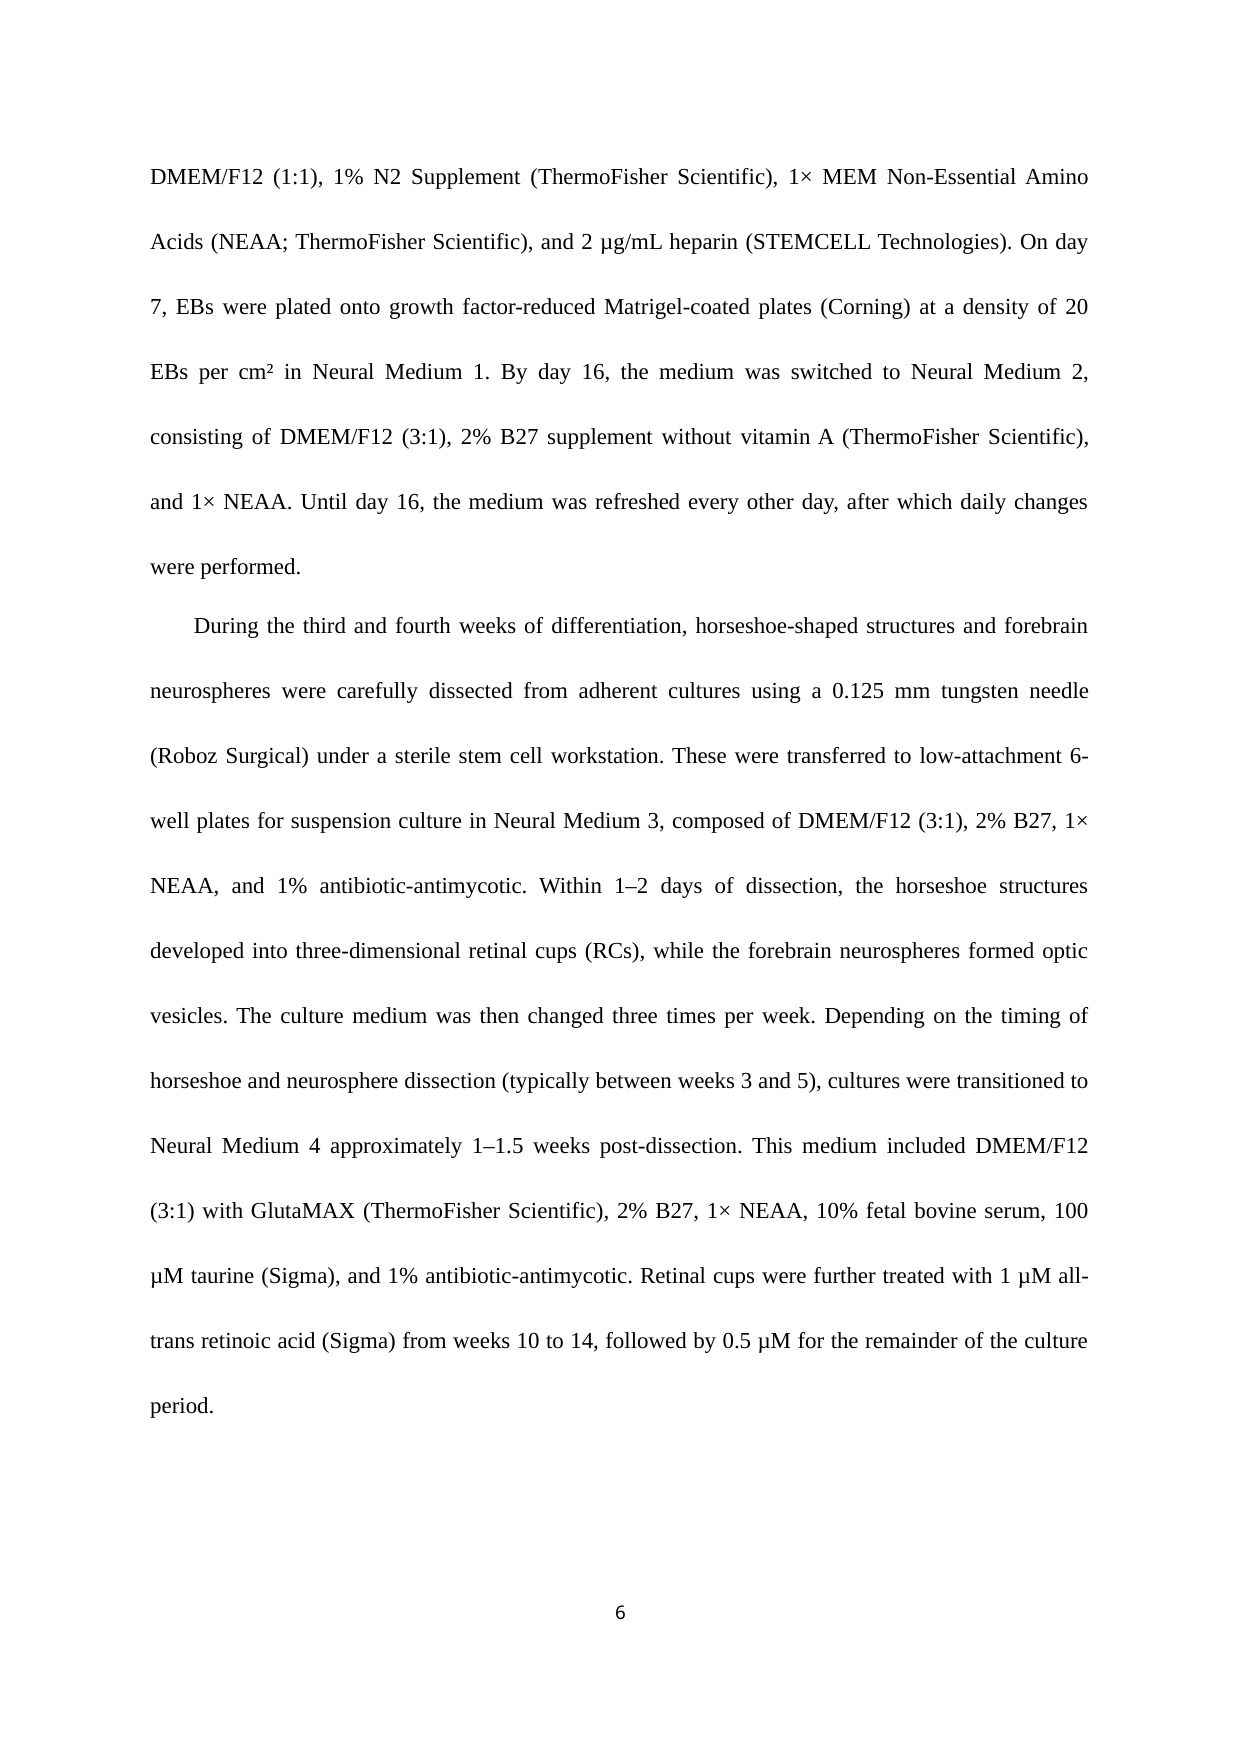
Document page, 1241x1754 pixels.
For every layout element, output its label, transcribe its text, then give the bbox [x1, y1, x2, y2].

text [150, 160, 1090, 582]
text During the third and fourth weeks of differentiation, horseshoe-shaped structures and forebrain neurospheres were carefully dissected from adherent cultures using a 0.125 mm tungsten needle (Roboz Surgical) under a sterile stem cell workstation. These were transferred to low-attachment 6-well plates for suspension culture in Neural Medium 3, composed of DMEM/F12 (3:1), 2% B27, 1× NEAA, and 1% antibiotic-antimycotic. Within 1–2 days of dissection, the horseshoe structures developed into three-dimensional retinal cups (RCs), while the forebrain neurospheres formed optic vesicles. The culture medium was then changed three times per week. Depending on the timing of horseshoe and neurosphere dissection (typically between weeks 3 and 5), cultures were transitioned to Neural Medium 4 approximately 1–1.5 weeks post-dissection. This medium included DMEM/F12 (3:1) with GlutaMAX (ThermoFisher Scientific), 2% B27, 1× NEAA, 10% fetal bovine serum, 100 µM taurine (Sigma), and 1% antibiotic-antimycotic. Retinal cups were further treated with 1 µM all-trans retinoic acid (Sigma) from weeks 10 to 14, followed by 0.5 µM for the remainder of the culture period. [150, 609, 1090, 1421]
